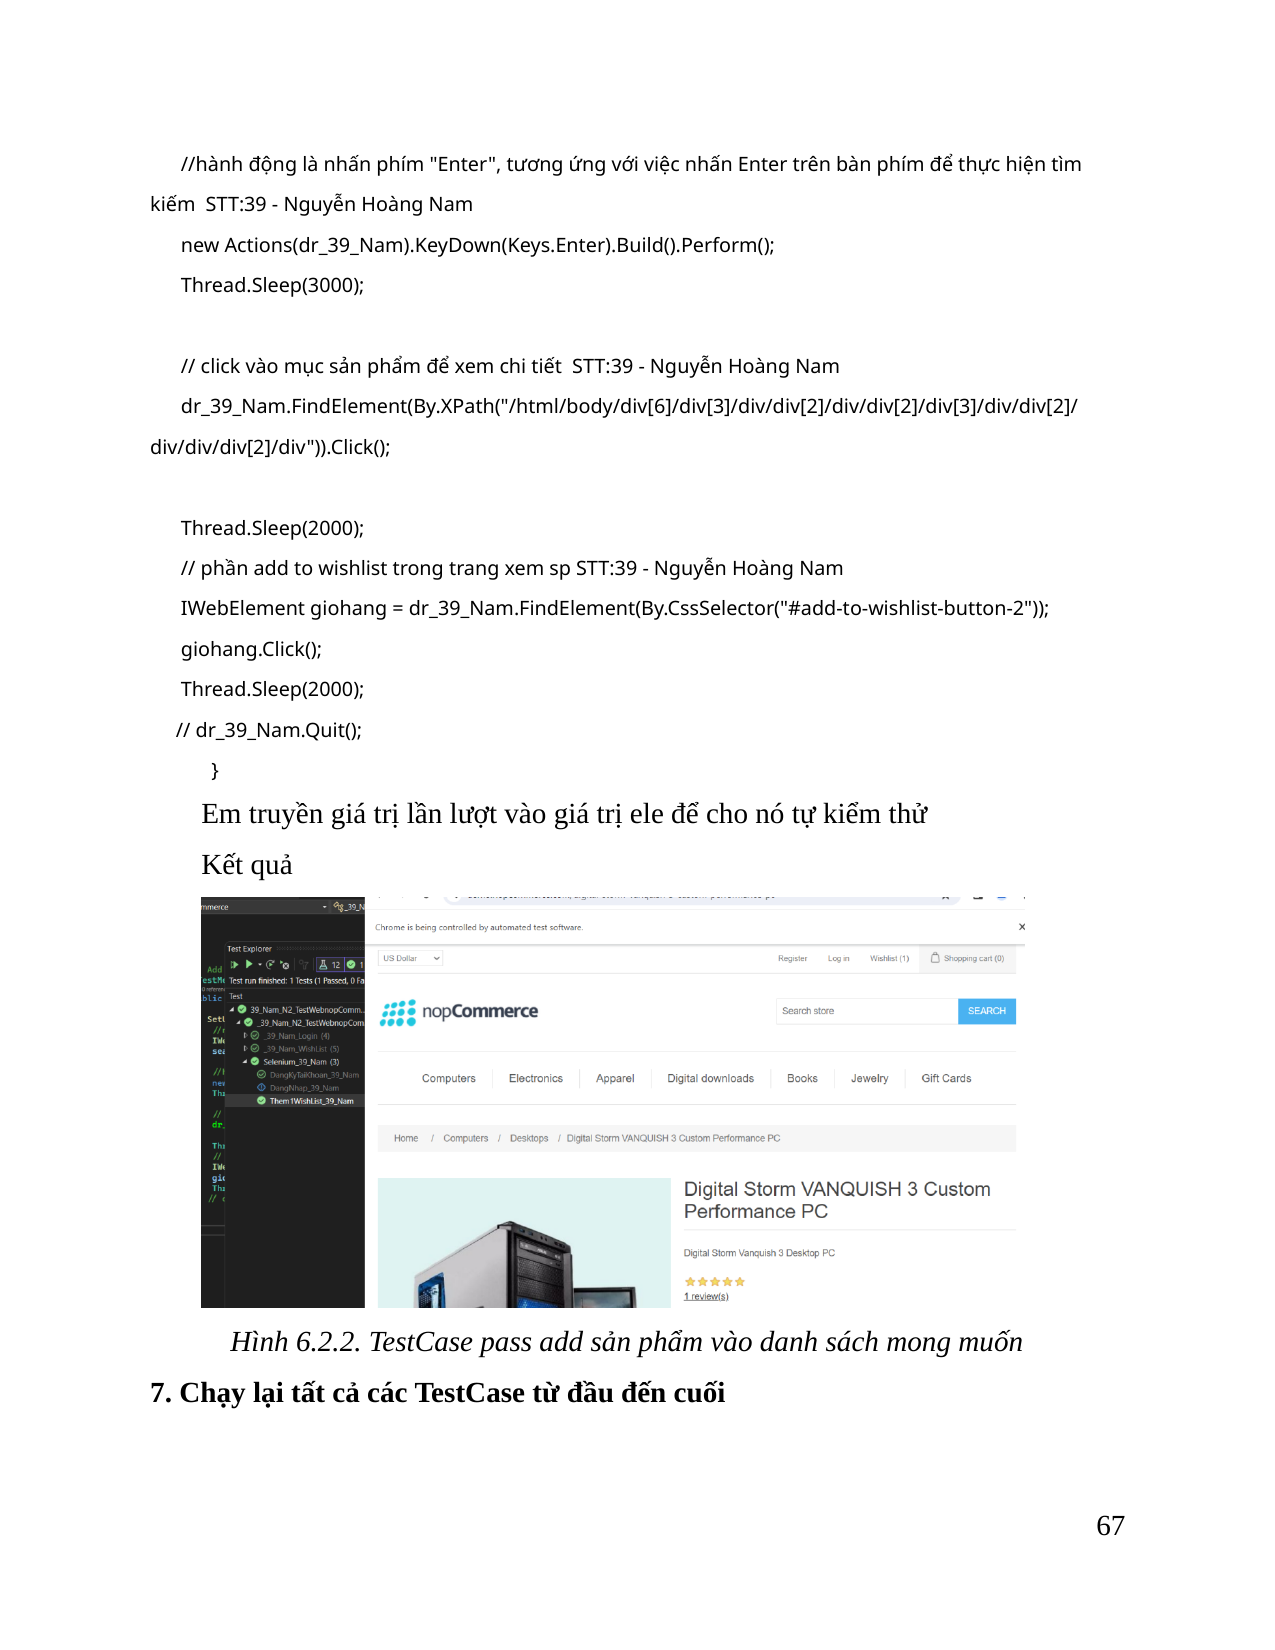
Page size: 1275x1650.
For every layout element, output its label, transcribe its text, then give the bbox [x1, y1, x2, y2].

text //hành động là nhấn phím "Enter", tương ứng với việc nhấn Enter trên bàn phím để thực hiện tìm kiếm STT:39 - Nguyễn Hoàng Nam [150, 150, 1125, 217]
picture [201, 897, 1025, 1308]
text // phần add to wishlist trong trang xem sp STT:39 - Nguyễn Hoàng Nam [150, 554, 1125, 581]
list } [172, 756, 1125, 783]
text new Actions(dr_39_Nam).KeyDown(Keys.Enter).Build().Perform(); [150, 231, 1125, 258]
text Thread.Sleep(3000); [150, 271, 1125, 298]
text IWebElement giohang = dr_39_Nam.FindElement(By.CssSelector("#add-to-wishlist-button-2")); [150, 594, 1125, 622]
text // click vào mục sản phẩm để xem chi tiết STT:39 - Nguyễn Hoàng Nam [150, 352, 1125, 379]
text Thread.Sleep(2000); [150, 675, 1125, 702]
list Kết quả [172, 847, 1125, 881]
text // dr_39_Nam.Quit(); [150, 716, 1125, 743]
text giohang.Click(); [150, 635, 1125, 662]
text dr_39_Nam.FindElement(By.XPath("/html/body/div[6]/div[3]/div/div[2]/div/div[2]/div[3]/div/div[2]/div/div/div[2]/div")).Click(); [150, 392, 1125, 460]
list Chạy lại tất cả các TestCase từ đầu đến cuối [150, 1375, 1125, 1408]
list Hình 6.2.2. TestCase pass add sản phẩm vào danh sách mong muốn [172, 1324, 1125, 1358]
list Em truyền giá trị lần lượt vào giá trị ele để cho nó tự kiểm thử [172, 797, 1125, 830]
text Thread.Sleep(2000); [150, 514, 1125, 541]
